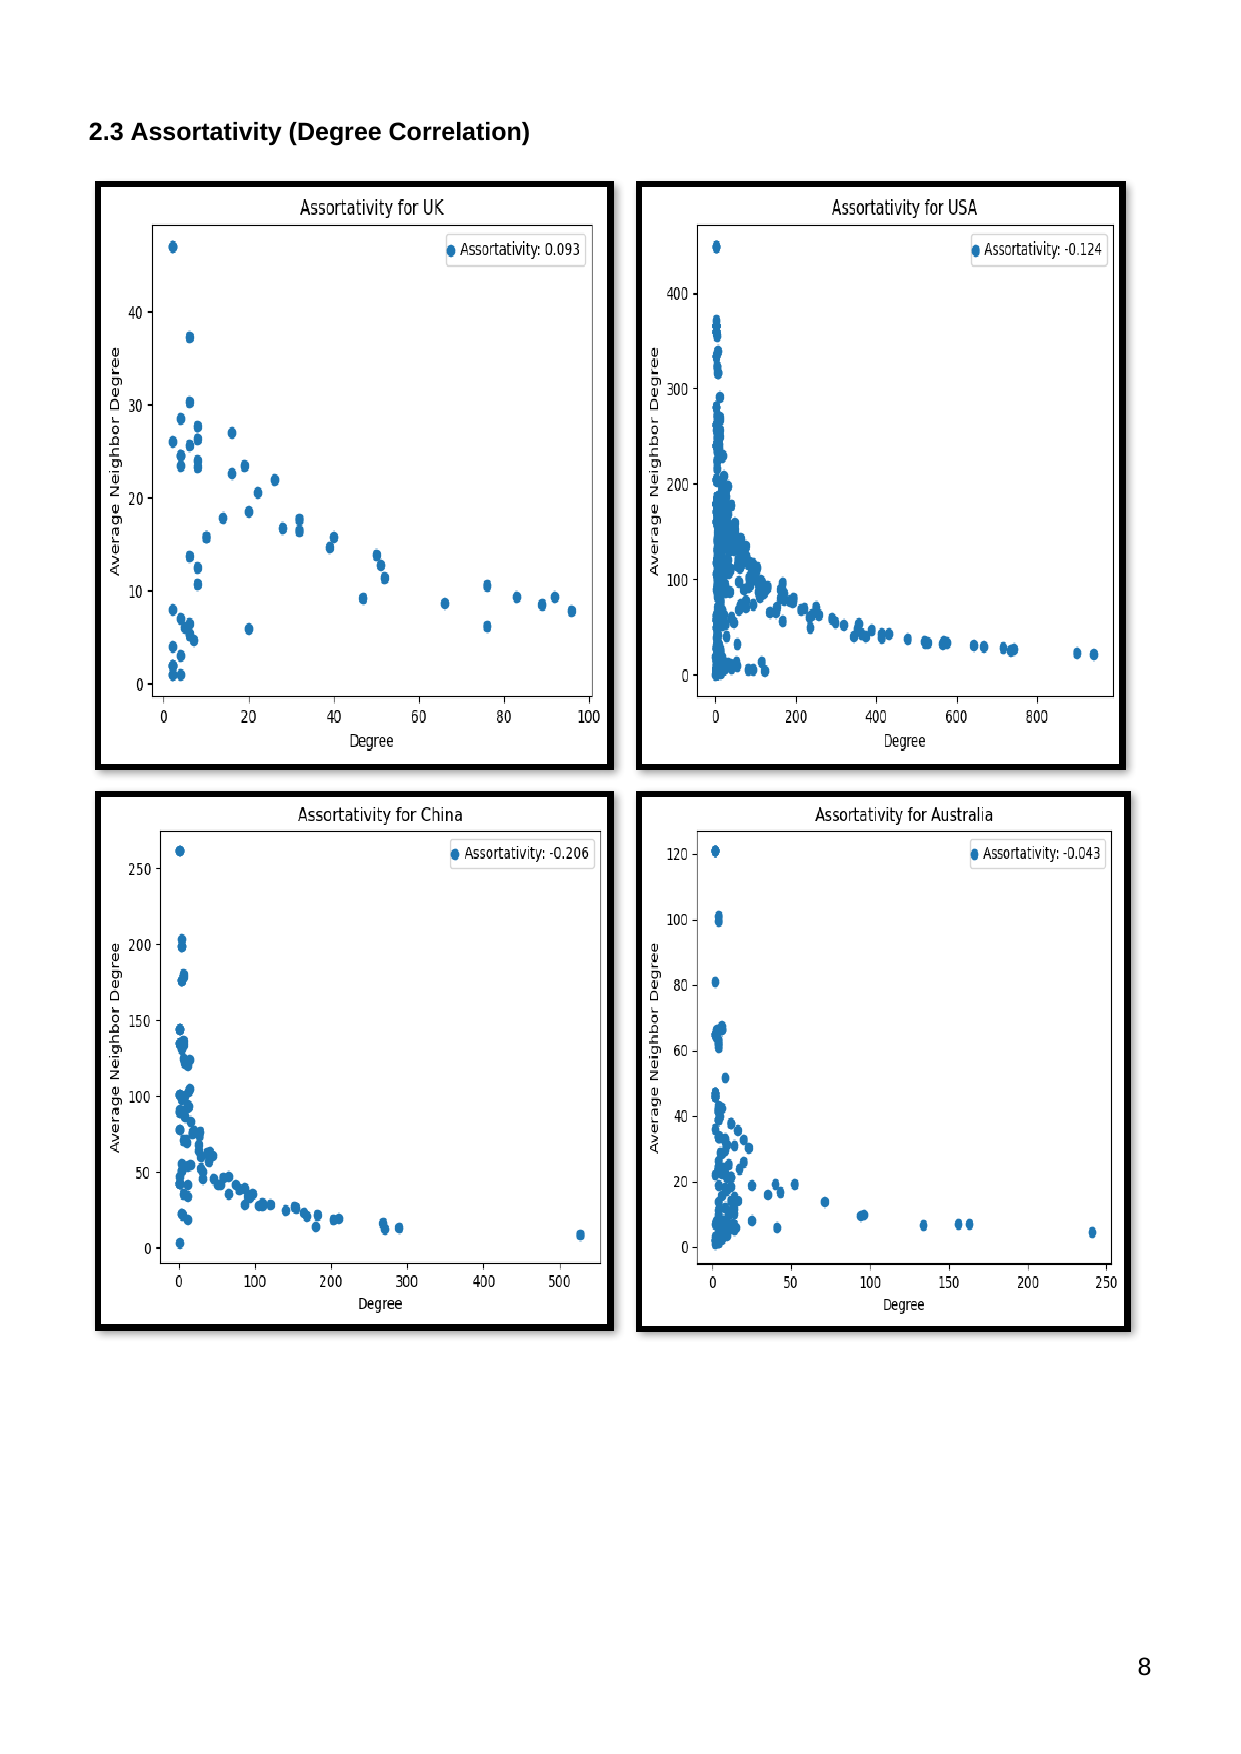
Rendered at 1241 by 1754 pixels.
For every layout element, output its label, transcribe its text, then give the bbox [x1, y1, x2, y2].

text 2.3 Assortativity (Degree Correlation) [89, 117, 1152, 146]
picture [642, 187, 1119, 764]
picture [642, 797, 1124, 1326]
picture [101, 187, 607, 764]
picture [101, 797, 607, 1324]
